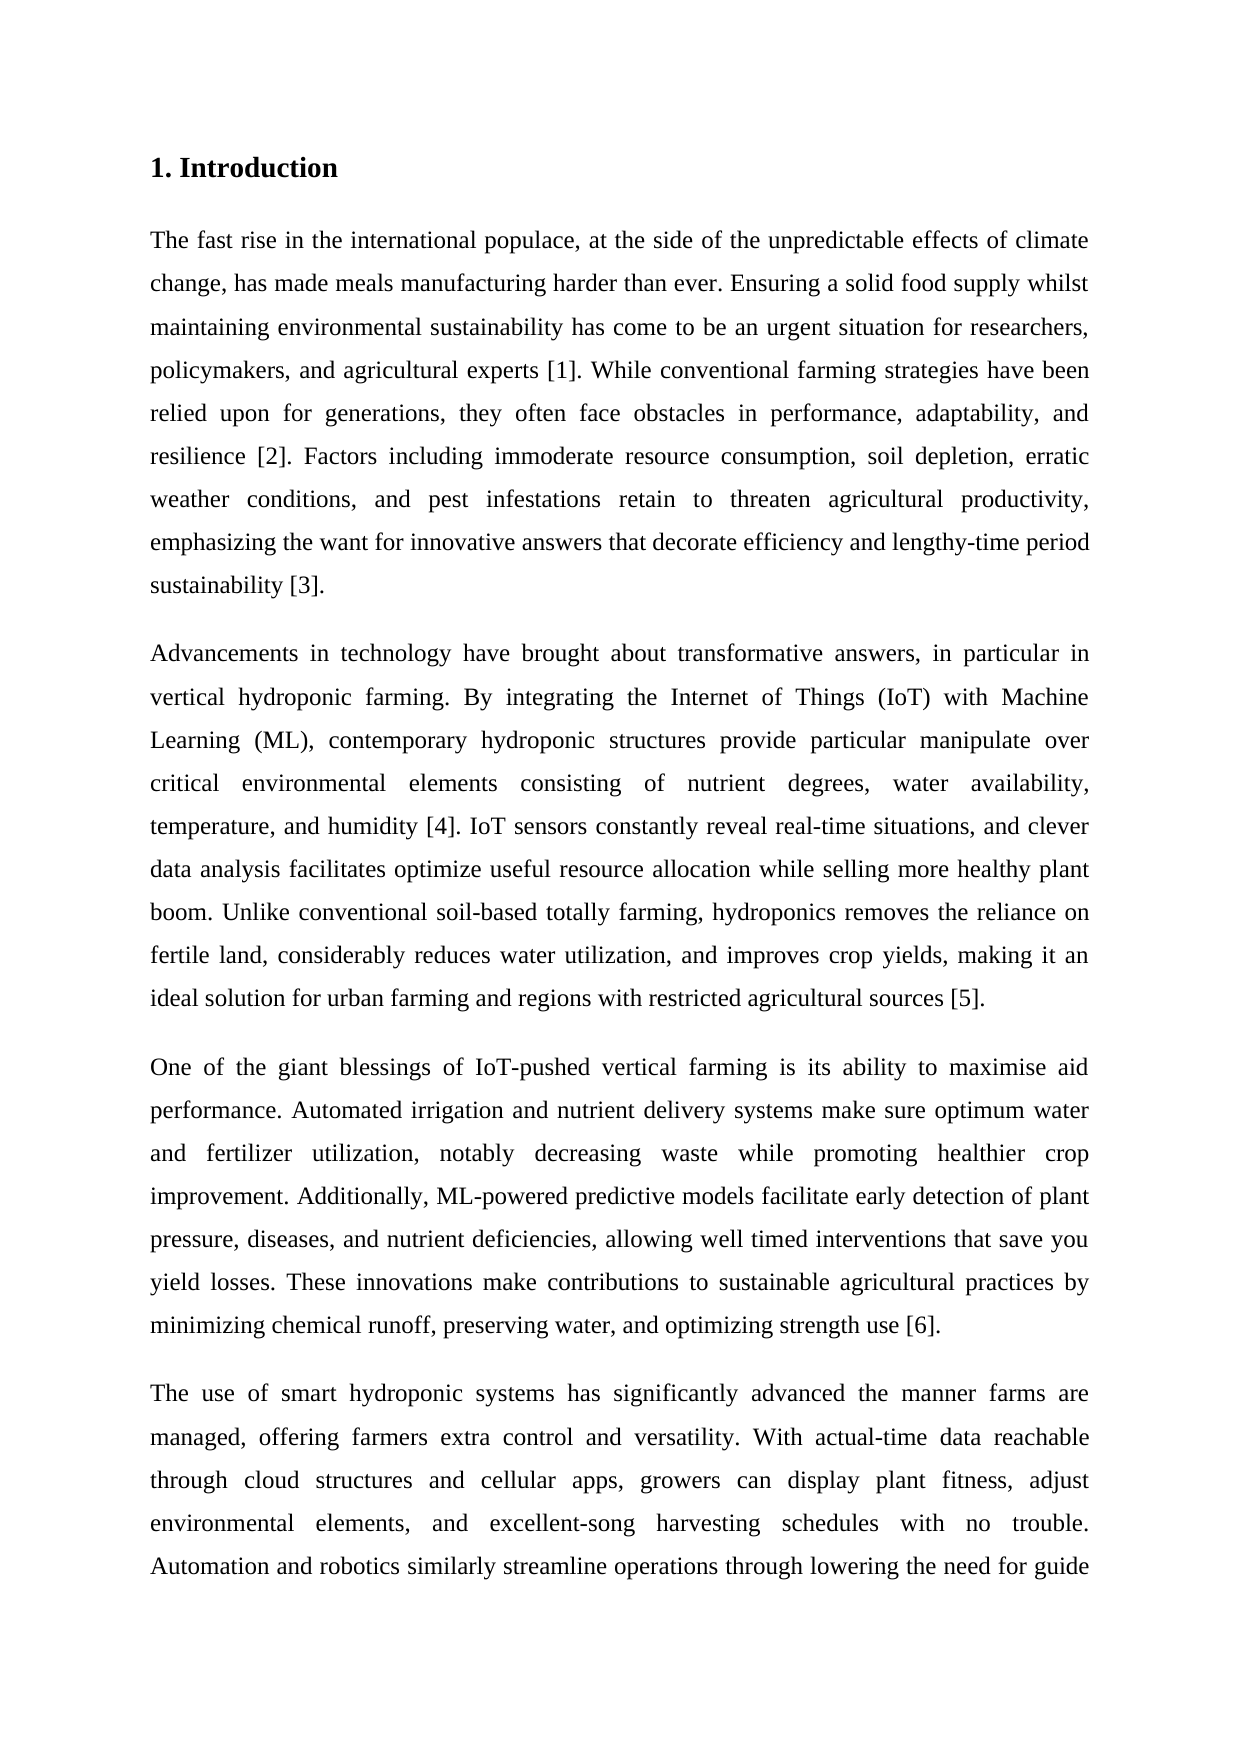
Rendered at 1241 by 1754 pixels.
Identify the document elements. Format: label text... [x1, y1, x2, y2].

text 1. Introduction [150, 150, 1090, 183]
text Advancements in technology have brought about transformative answers, in particular in vertical hydroponic farming. By integrating the Internet of Things (IoT) with Machine Learning (ML), contemporary hydroponic structures provide particular manipulate over critical environmental elements consisting of nutrient degrees, water availability, temperature, and humidity [4]. IoT sensors constantly reveal real-time situations, and clever data analysis facilitates optimize useful resource allocation while selling more healthy plant boom. Unlike conventional soil-based totally farming, hydroponics removes the reliance on fertile land, considerably reduces water utilization, and improves crop yields, making it an ideal solution for urban farming and regions with restricted agricultural sources [5]. [150, 638, 1090, 1012]
text The fast rise in the international populace, at the side of the unpredictable effects of climate change, has made meals manufacturing harder than ever. Ensuring a solid food supply whilst maintaining environmental sustainability has come to be an urgent situation for researchers, policymakers, and agricultural experts [1]. While conventional farming strategies have been relied upon for generations, they often face obstacles in performance, adaptability, and resilience [2]. Factors including immoderate resource consumption, soil depletion, erratic weather conditions, and pest infestations retain to threaten agricultural productivity, emphasizing the want for innovative answers that decorate efficiency and lengthy-time period sustainability [3]. [150, 225, 1090, 599]
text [150, 1378, 1090, 1580]
text One of the giant blessings of IoT-pushed vertical farming is its ability to maximise aid performance. Automated irrigation and nutrient delivery systems make sure optimum water and fertilizer utilization, notably decreasing waste while promoting healthier crop improvement. Additionally, ML-powered predictive models facilitate early detection of plant pressure, diseases, and nutrient deficiencies, allowing well timed interventions that save you yield losses. These innovations make contributions to sustainable agricultural practices by minimizing chemical runoff, preserving water, and optimizing strength use [6]. [150, 1052, 1090, 1339]
